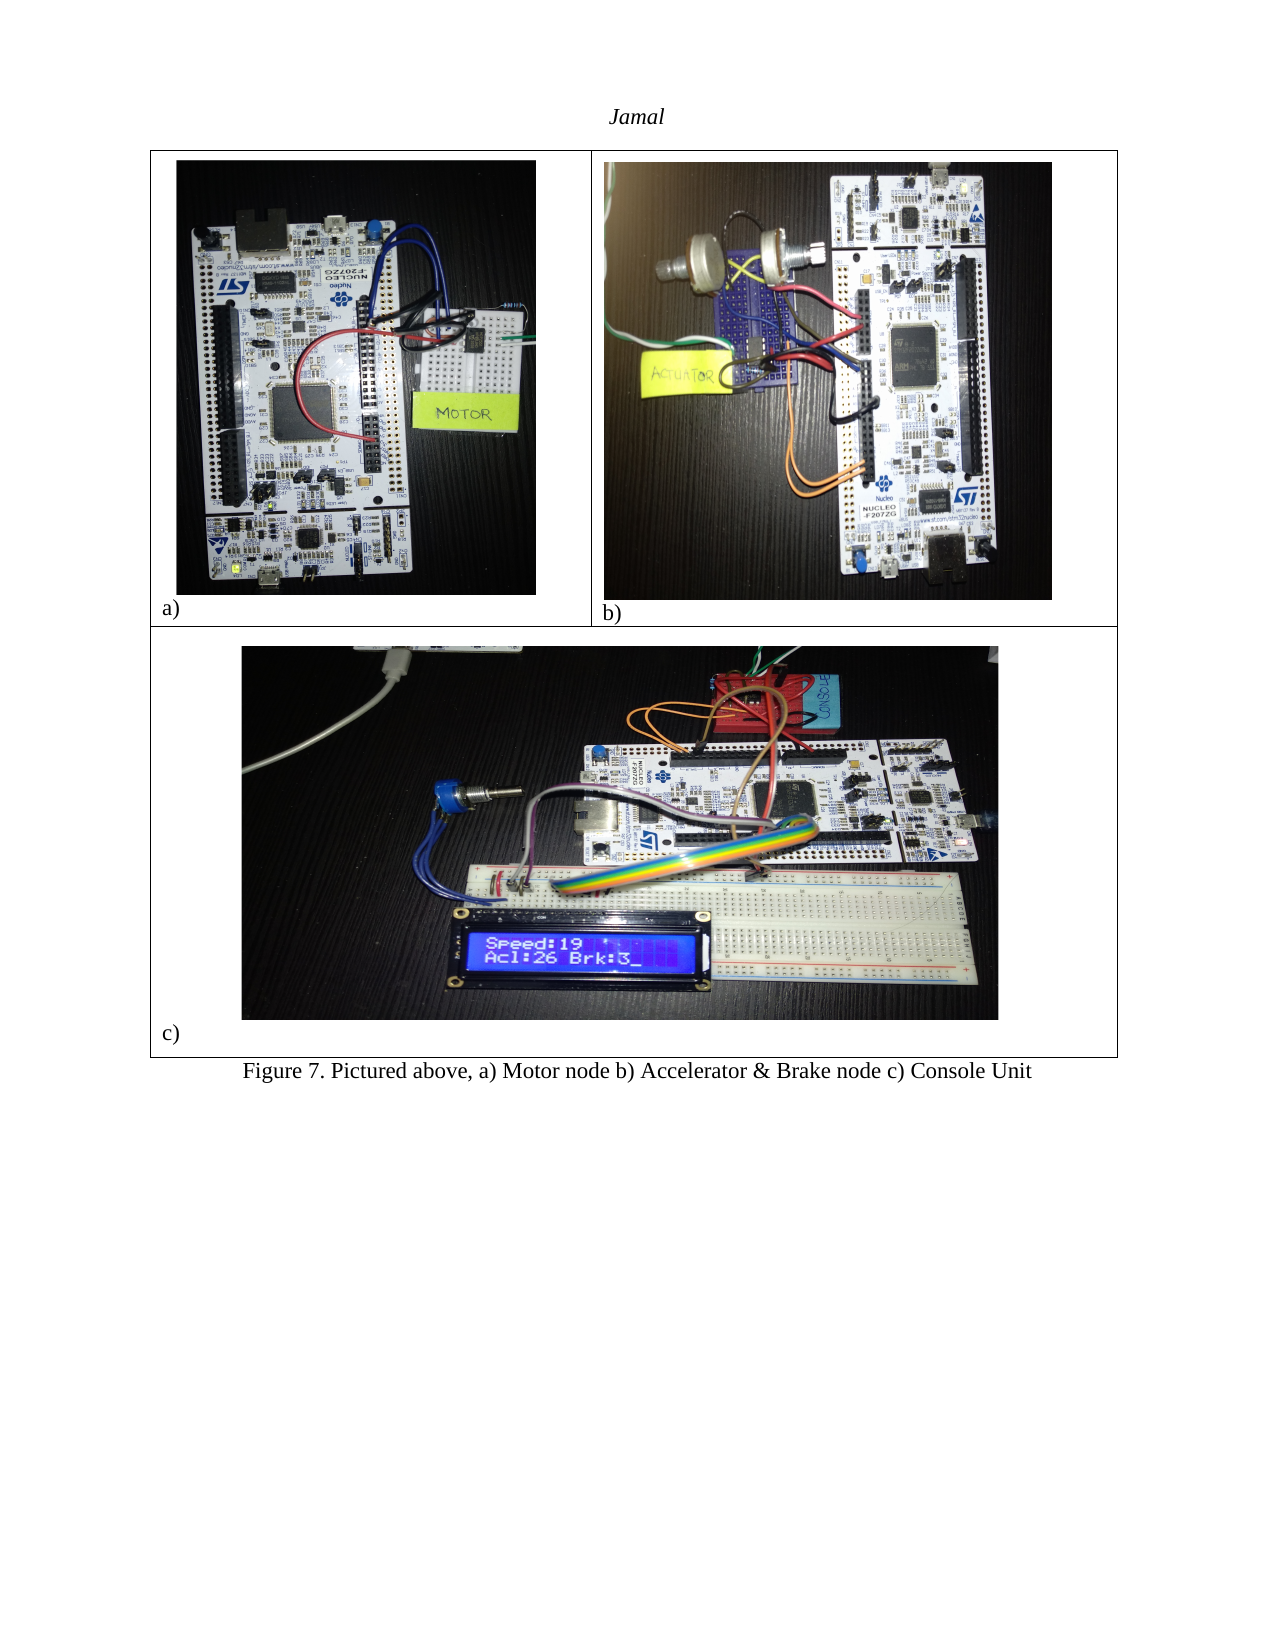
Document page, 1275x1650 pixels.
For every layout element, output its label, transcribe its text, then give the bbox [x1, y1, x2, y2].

picture [177, 161, 536, 595]
picture [241, 646, 999, 1020]
picture [604, 162, 1052, 600]
table_header b) [592, 151, 1117, 626]
table_cell c) [151, 627, 1117, 1057]
text Figure 7. Pictured above, a) Motor node b) Accelerator & Brake node c) Console Unit [150, 1058, 1125, 1084]
table_header a) [151, 151, 591, 626]
